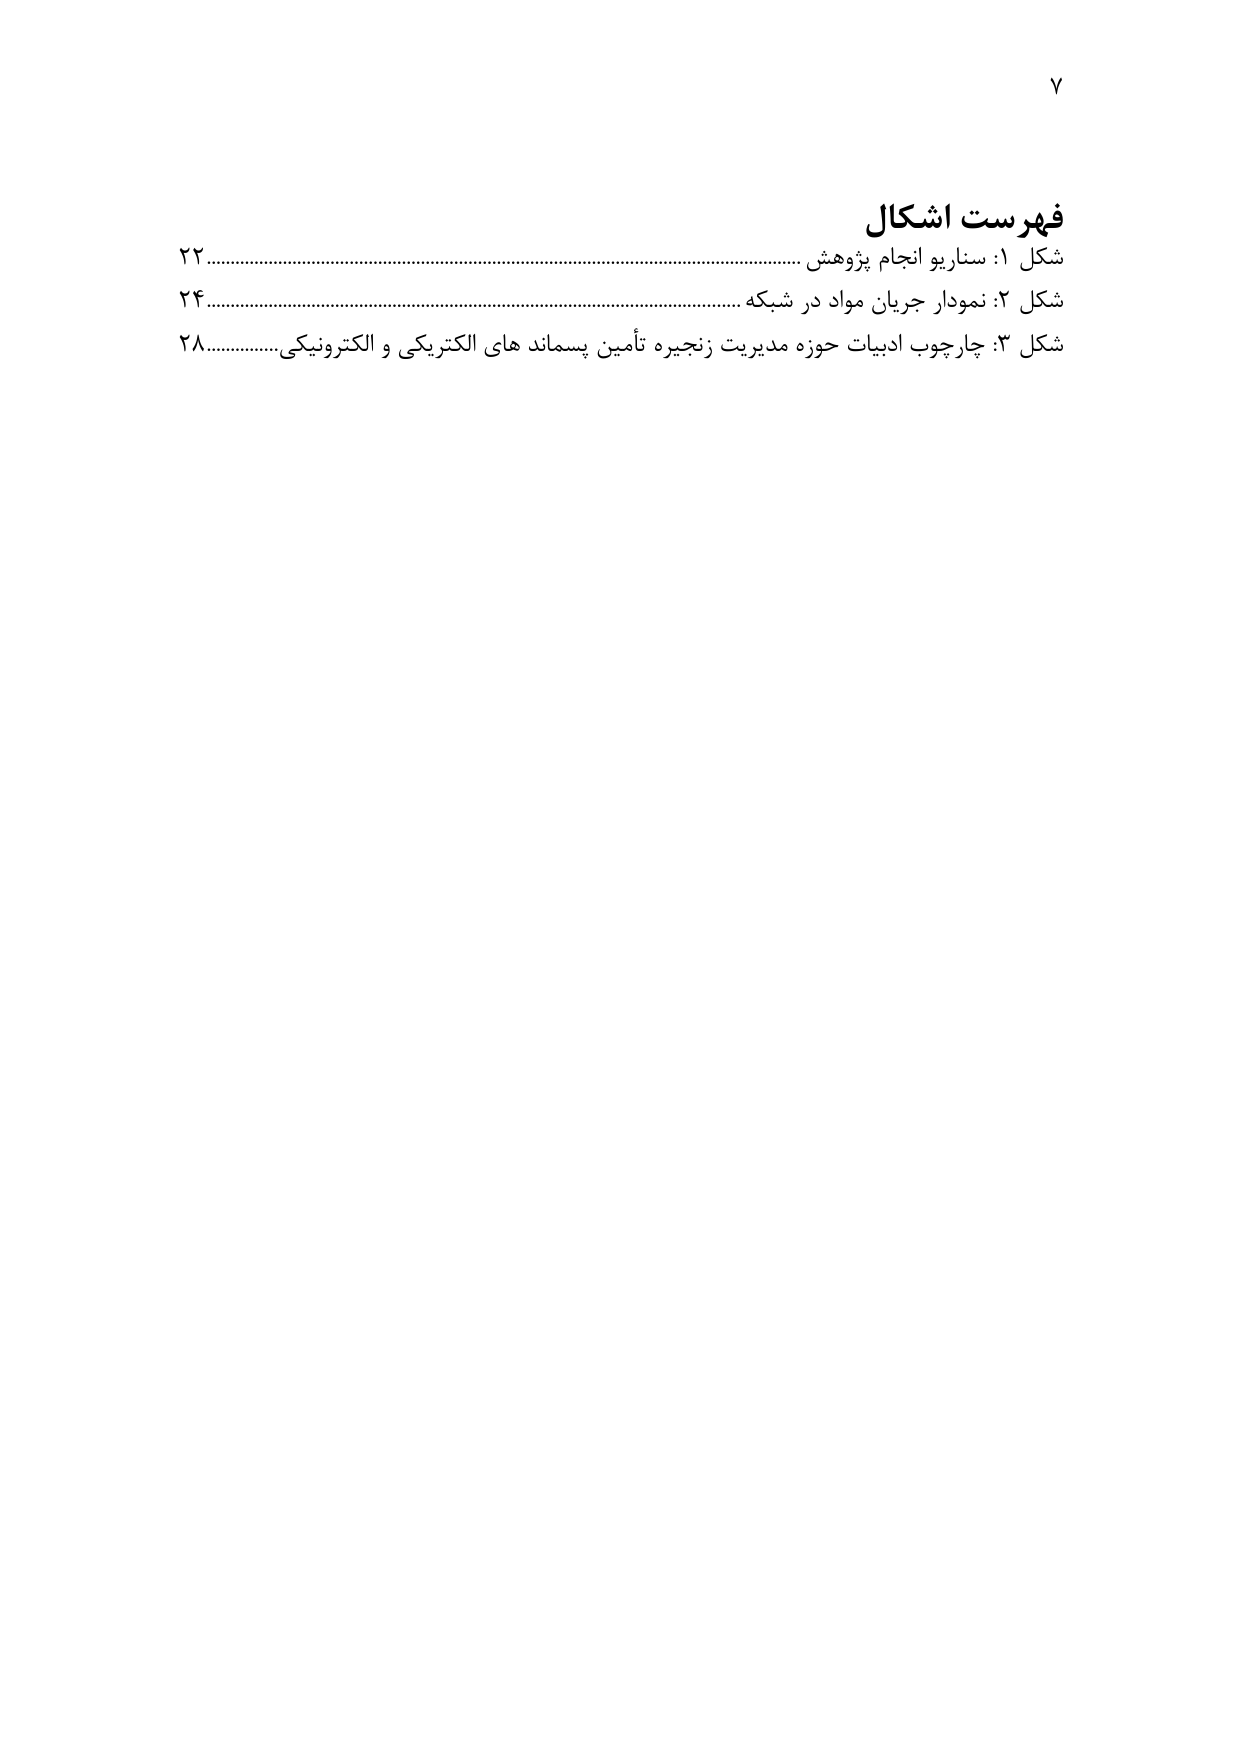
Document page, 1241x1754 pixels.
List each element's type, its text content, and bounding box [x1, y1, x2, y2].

subtitle فهرست اشکال [177, 202, 1063, 242]
text شکل 3: چارچوب ادبیات حوزه مدیریت زنجیره تأمین پسماند های الکتریکی و الکترونیکی 28 [177, 332, 1063, 362]
text شکل 1: سناریو انجام پژوهش 22 [177, 245, 1063, 274]
text شکل 2: نمودار جریان مواد در شبکه 24 [177, 289, 1063, 318]
